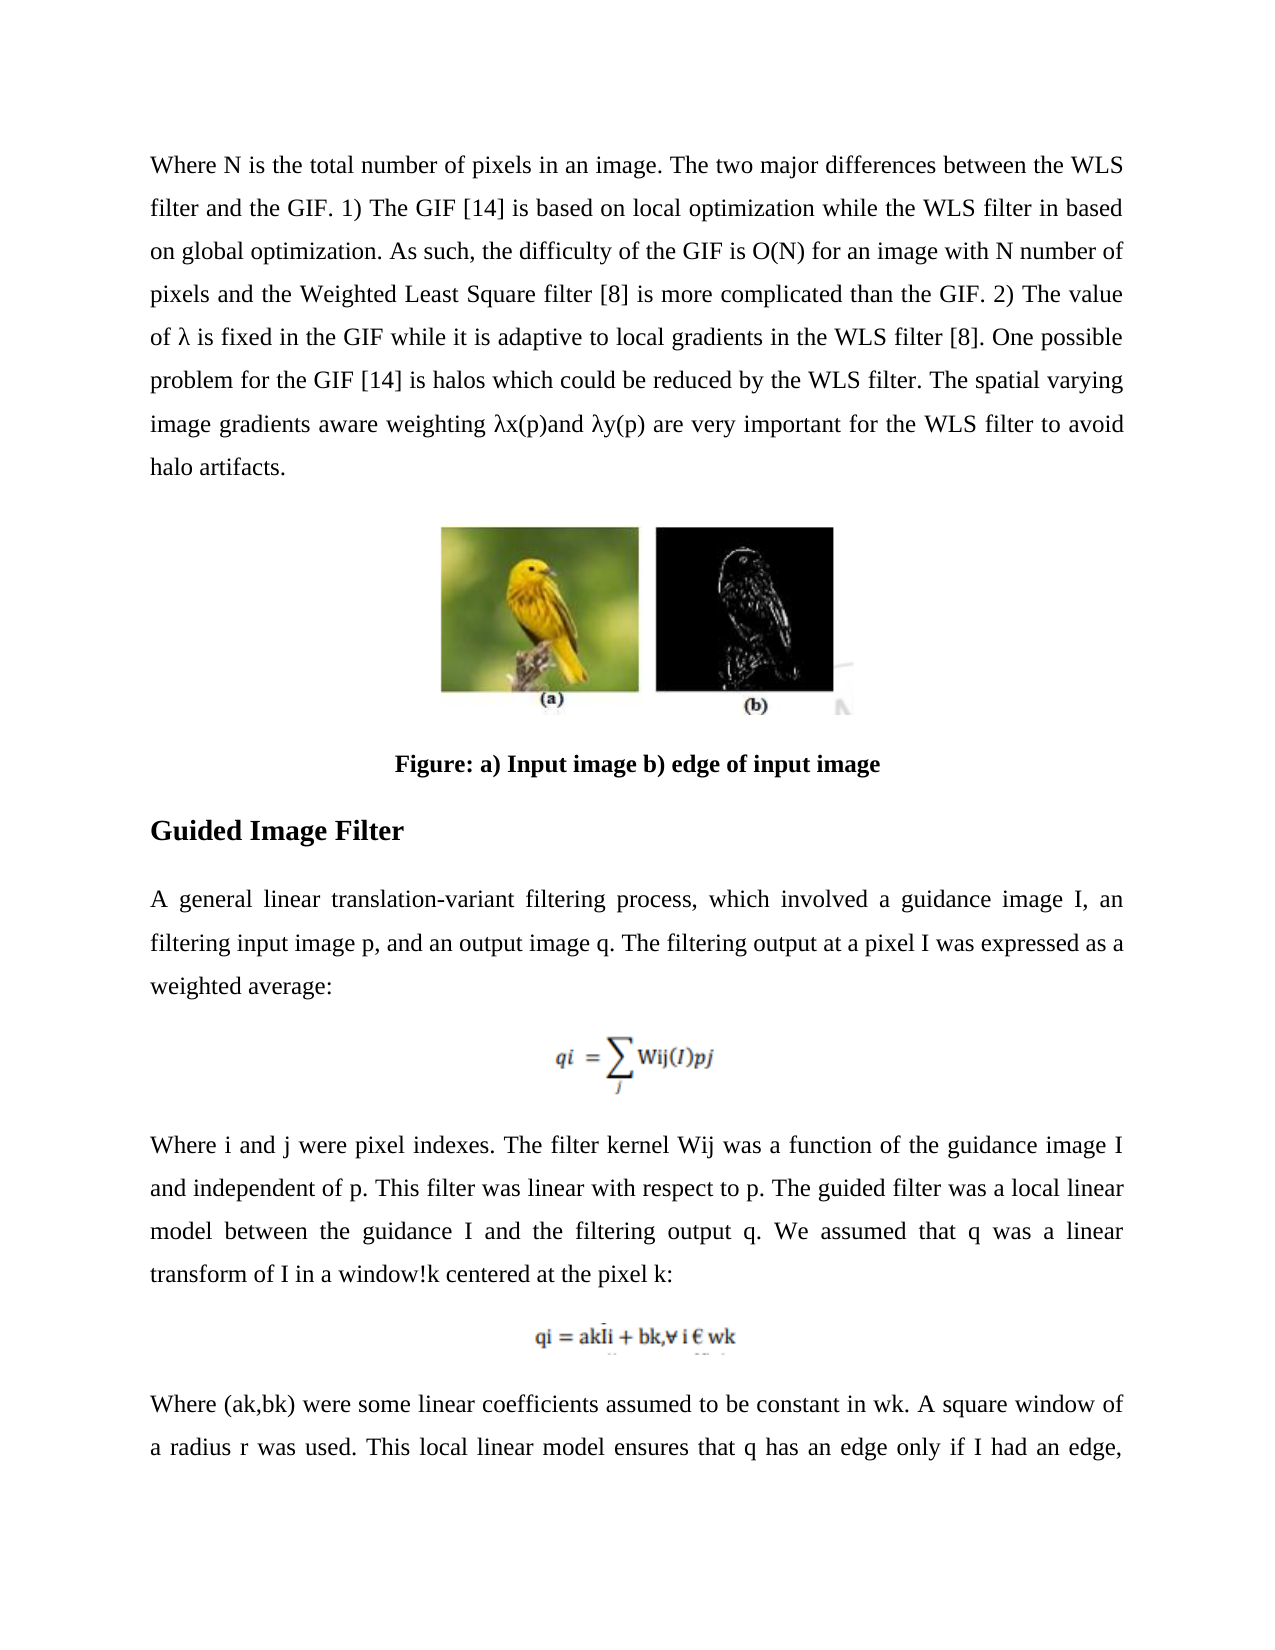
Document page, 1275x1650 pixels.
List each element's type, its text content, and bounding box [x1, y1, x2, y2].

picture [517, 1323, 758, 1355]
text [150, 1389, 1125, 1461]
picture [421, 515, 854, 715]
text Figure: a) Input image b) edge of input image [150, 749, 1125, 778]
text Where i and j were pixel indexes. The filter kernel Wij was a function of the guidance image I and independent of p. This filter was linear with respect to p. The guided filter was a local linear model between the guidance I and the filtering output q. We assumed that q was a linear transform of I in a window!k centered at the pixel k: [150, 1130, 1125, 1288]
text Guided Image Filter [150, 813, 1125, 847]
text A general linear translation-variant filtering process, which involved a guidance image I, an filtering input image p, and an output image q. The filtering output at a pixel I was expressed as a weighted average: [150, 884, 1125, 999]
text Where N is the total number of pixels in an image. The two major differences between the WLS filter and the GIF. 1) The GIF [14] is based on local optimization while the WLS filter in based on global optimization. As such, the difficulty of the GIF is O(N) for an image with N number of pixels and the Weighted Least Square filter [8] is more complicated than the GIF. 2) The value of λ is fixed in the GIF while it is adaptive to local gradients in the WLS filter [8]. One possible problem for the GIF [14] is halos which could be reduced by the WLS filter. The spatial varying image gradients aware weighting λx(p)and λy(p) are very important for the WLS filter to avoid halo artifacts. [150, 150, 1125, 481]
picture [539, 1034, 736, 1096]
